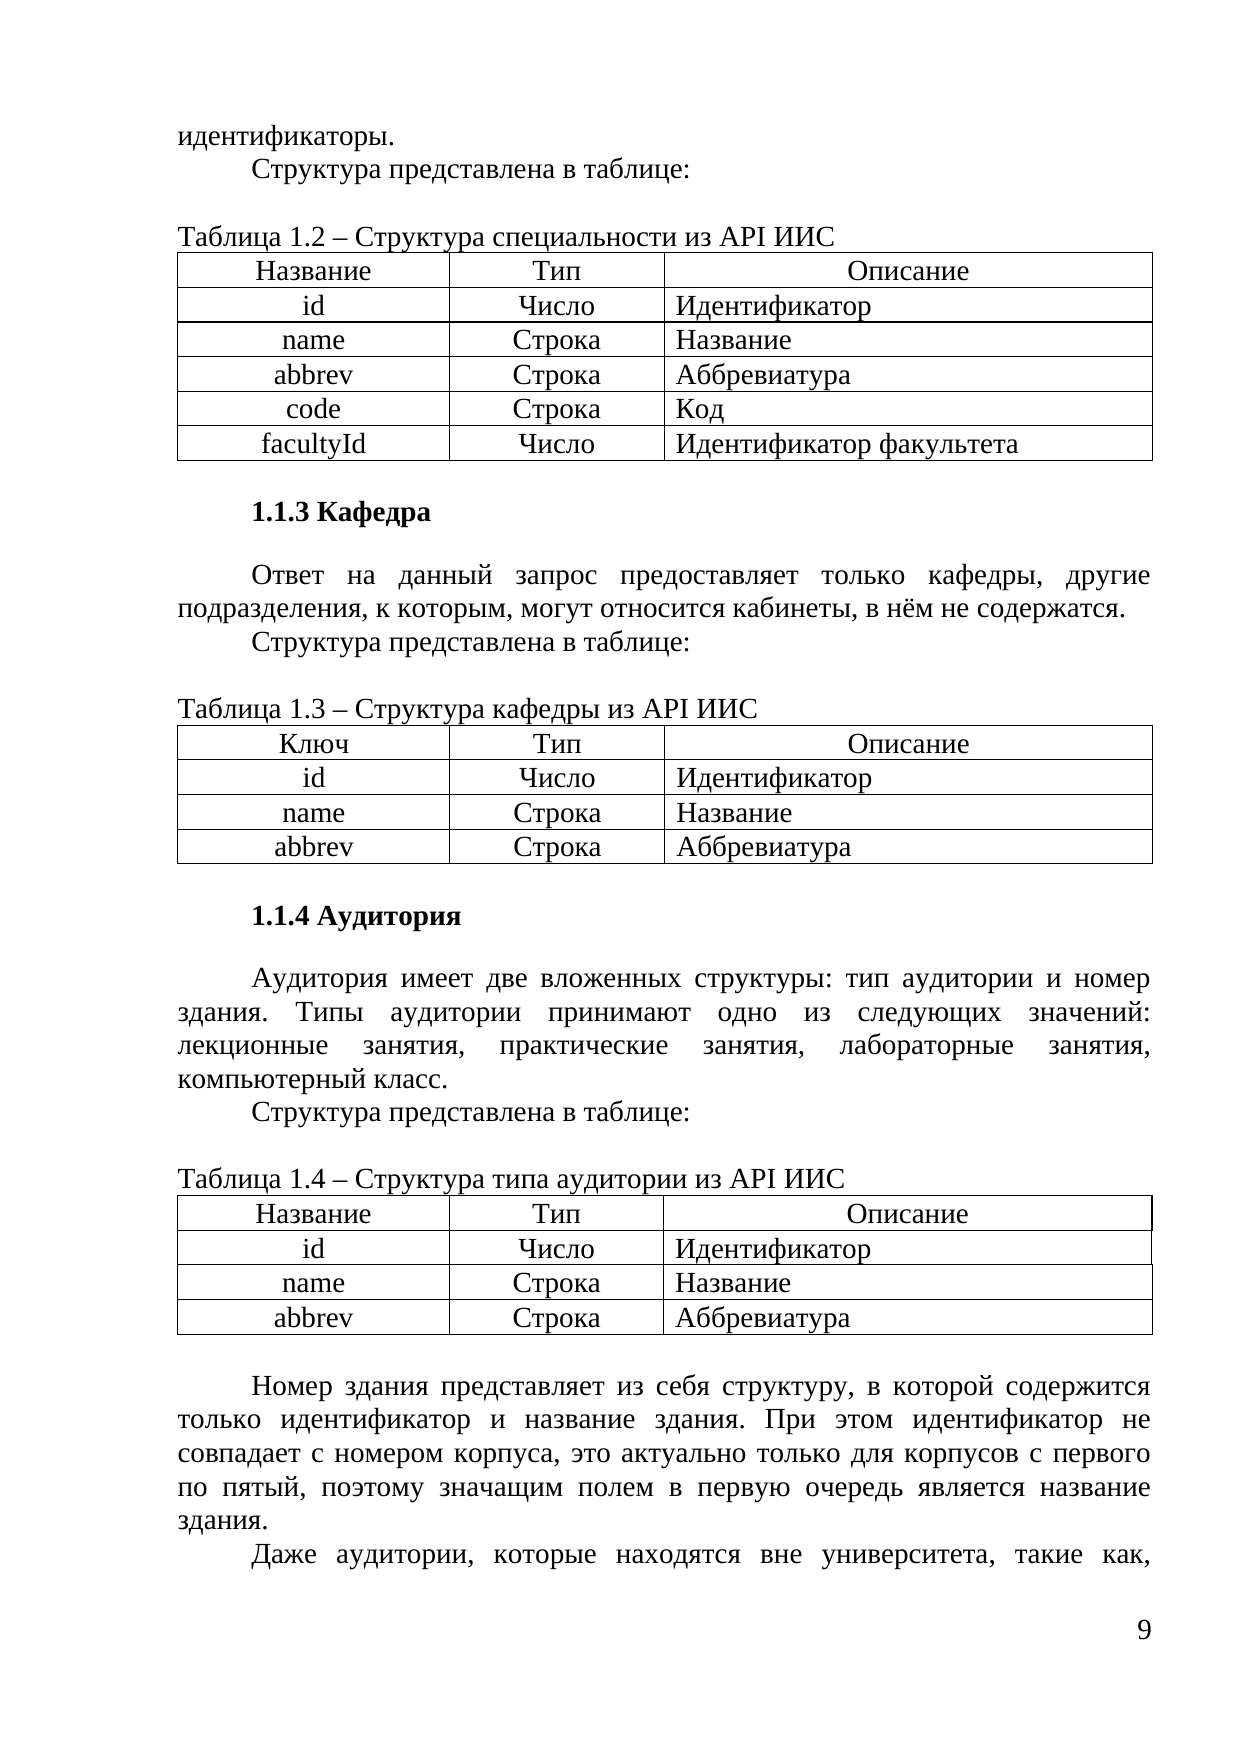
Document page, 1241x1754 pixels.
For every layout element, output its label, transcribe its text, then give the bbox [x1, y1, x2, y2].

table_cell Идентификатор [665, 760, 1152, 794]
table_cell Название [665, 795, 1152, 828]
table_cell name [178, 323, 449, 356]
table_cell Число [450, 1231, 663, 1264]
table_header Описание [664, 1196, 1151, 1230]
table_header Название [178, 253, 449, 287]
table_header Ключ [178, 726, 449, 759]
table_cell name [178, 1265, 449, 1299]
text Аудитория имеет две вложенных структуры: тип аудитории и номер здания. Типы аудитории принимают одно из следующих значений: лекционные занятия, практические занятия, лабораторные занятия, компьютерный класс. [177, 960, 1152, 1094]
table_header Тип [450, 726, 664, 759]
text Структура представлена в таблице: [177, 152, 1152, 185]
table_header Описание [665, 726, 1152, 759]
text Таблица 1.4 – Структура типа аудитории из API ИИС [177, 1162, 1152, 1195]
text Номер здания представляет из себя структуру, в которой содержится только идентификатор и название здания. При этом идентификатор не совпадает с номером корпуса, это актуально только для корпусов с первого по пятый, поэтому значащим полем в первую очередь является название здания. [177, 1368, 1152, 1536]
table_header Тип [450, 1196, 663, 1230]
subtitle Кафедра [251, 494, 1152, 528]
table_cell name [178, 795, 449, 828]
table_cell id [178, 1231, 449, 1264]
text Таблица 1.2 – Структура специальности из API ИИС [177, 219, 1152, 252]
table_cell abbrev [178, 830, 449, 863]
table_cell code [178, 392, 449, 425]
table_cell Строка [450, 795, 664, 828]
table_cell Аббревиатура [665, 357, 1152, 391]
text Структура представлена в таблице: [177, 1094, 1152, 1128]
table_cell Число [450, 426, 664, 460]
table_cell Строка [450, 392, 664, 425]
subtitle Аудитория [251, 898, 1152, 931]
table_cell Строка [450, 1300, 663, 1333]
text Структура представлена в таблице: [177, 624, 1152, 658]
table_cell Строка [450, 1265, 663, 1299]
table_cell Идентификатор [664, 1231, 1151, 1264]
table_cell id [178, 288, 449, 321]
table_cell id [178, 760, 449, 794]
table_cell Строка [450, 357, 664, 391]
table_cell Идентификатор факультета [665, 426, 1152, 460]
table_cell Строка [450, 323, 664, 356]
table_header Тип [450, 253, 664, 287]
table_cell Идентификатор [665, 288, 1152, 321]
table_cell Название [665, 323, 1152, 356]
table_cell facultyId [178, 426, 449, 460]
table_cell Число [450, 288, 664, 321]
table_cell abbrev [178, 1300, 449, 1333]
table_cell abbrev [178, 357, 449, 391]
table_cell Аббревиатура [665, 830, 1152, 863]
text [177, 1536, 1152, 1569]
text Таблица 1.3 – Структура кафедры из API ИИС [177, 691, 1152, 725]
table_header Название [178, 1196, 449, 1230]
table_cell Код [665, 392, 1152, 425]
table_header Описание [665, 253, 1152, 287]
table_cell Аббревиатура [664, 1300, 1152, 1333]
table_cell Число [450, 760, 664, 794]
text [177, 118, 1152, 152]
text Ответ на данный запрос предоставляет только кафедры, другие подразделения, к которым, могут относится кабинеты, в нём не содержатся. [177, 557, 1152, 624]
table_cell Строка [450, 830, 664, 863]
table_cell Название [664, 1265, 1152, 1299]
